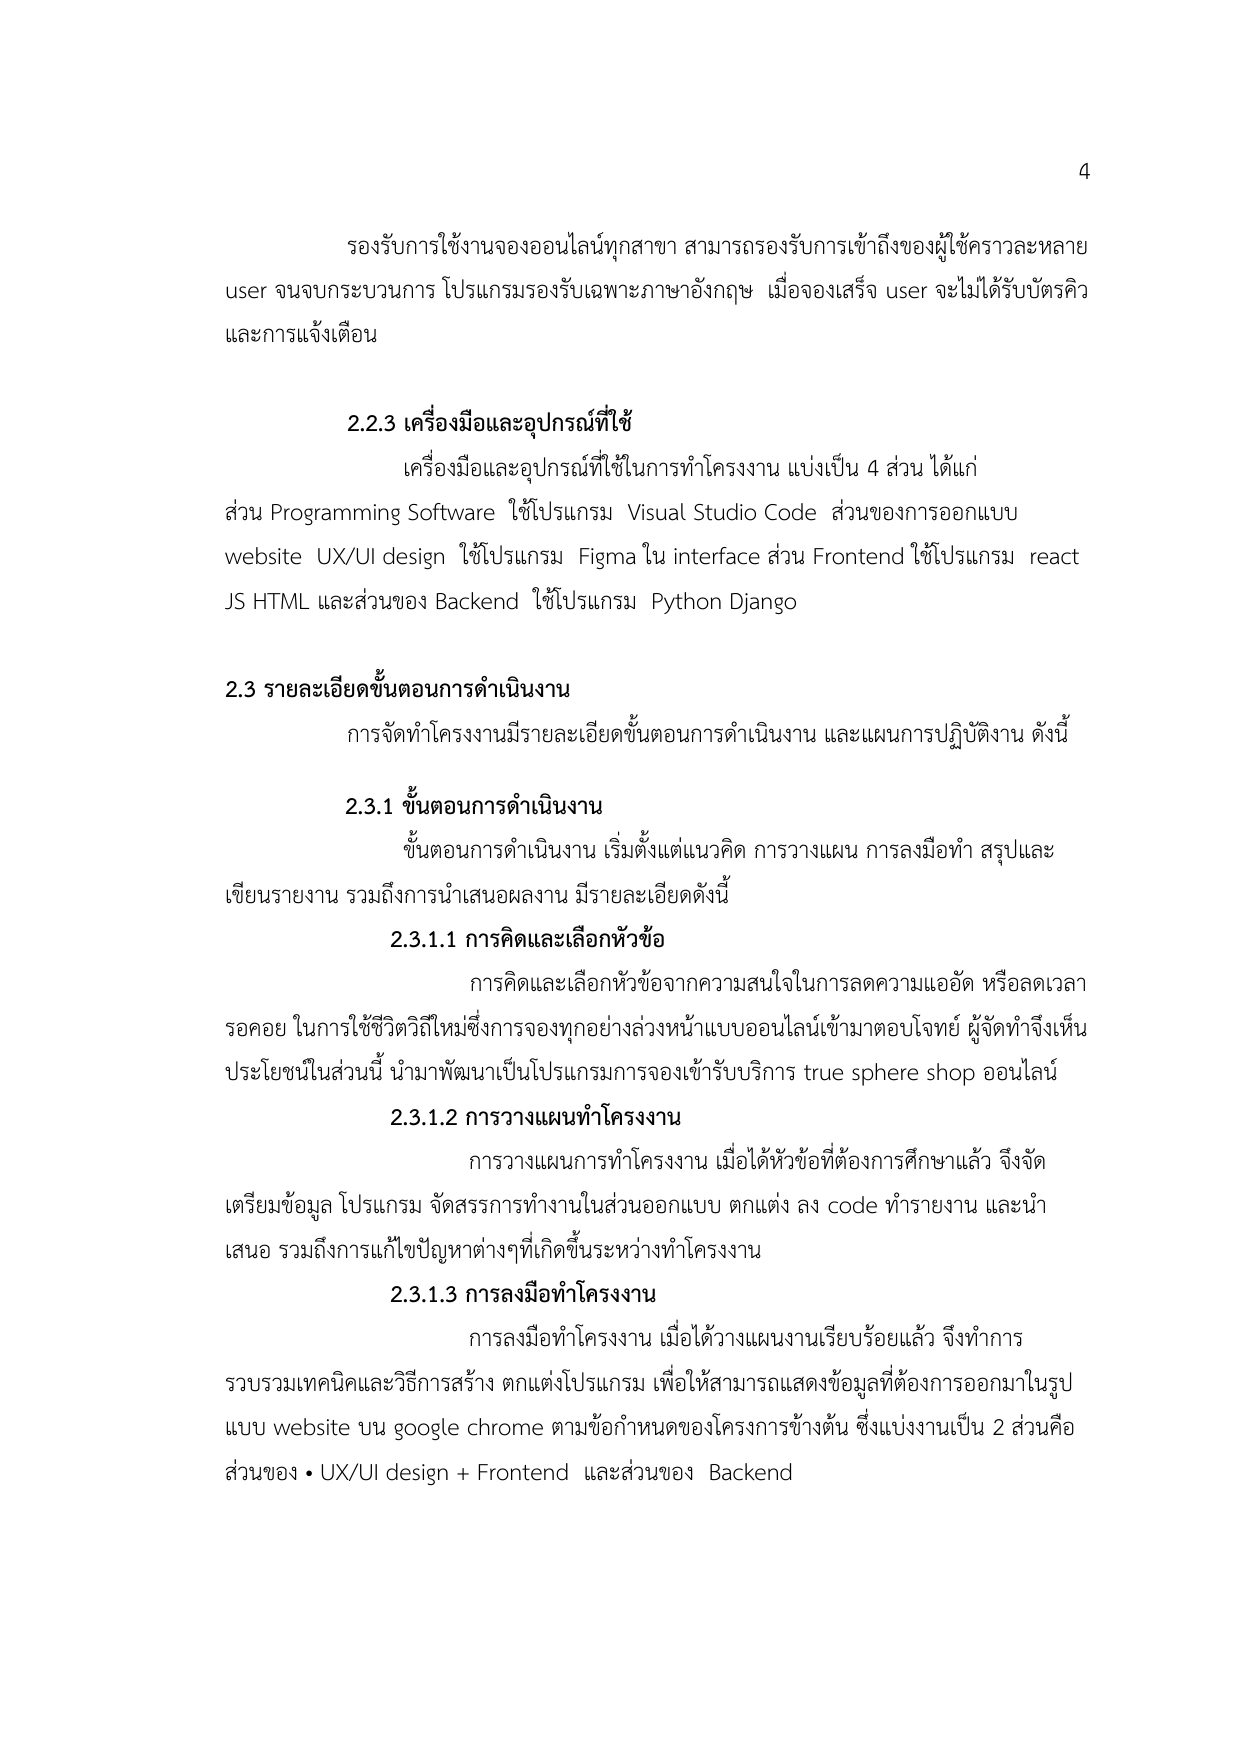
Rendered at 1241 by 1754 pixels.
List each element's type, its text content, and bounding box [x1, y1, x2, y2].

subtitle การวางแผนการทำโครงงาน เมื่อได้หัวข้อที่ต้องการศึกษาแล้ว จึงจัดเตรียมข้อมูล โปรแกรม จัดสรรการทำงานในส่วนออกแบบ ตกแต่ง ลง code ทำรายงาน และนำเสนอ รวมถึงการแก้ไขปัญหาต่างๆที่เกิดขึ้นระหว่างทำโครงงาน [225, 1140, 1090, 1273]
subtitle 2.3.1.3 การลงมือทำโครงงาน [390, 1273, 1090, 1318]
text การลงมือทำโครงงาน เมื่อได้วางแผนงานเรียบร้อยแล้ว จึงทำการรวบรวมเทคนิคและวิธีการสร้าง ตกแต่งโปรแกรม เพื่อให้สามารถแสดงข้อมูลที่ต้องการออกมาในรูปแบบ website บน google chrome ตามข้อกำหนดของโครงการข้างต้น ซึ่งแบ่งงานเป็น 2 ส่วนคือ ส่วนของ • UX/UI design + Frontend และส่วนของ Backend [225, 1318, 1090, 1495]
text ขั้นตอนการดำเนินงาน เริ่มตั้งแต่แนวคิด การวางแผน การลงมือทำ สรุปและเขียนรายงาน รวมถึงการนำเสนอผลงาน มีรายละเอียดดังนี้ [225, 829, 1090, 918]
text การจัดทำโครงงานมีรายละเอียดขั้นตอนการดำเนินงาน และแผนการปฏิบัติงาน ดังนี้ [225, 713, 1090, 757]
subtitle 2.3.1.2 การวางแผนทำโครงงาน [225, 1096, 1090, 1140]
subtitle ส่วน Programming Software ใช้โปรแกรม Visual Studio Code ส่วนของการออกแบบ website UX/UI design ใช้โปรแกรม Figma ใน interface ส่วน Frontend ใช้โปรแกรม react JS HTML และส่วนของ Backend ใช้โปรแกรม Python Django [225, 491, 1090, 624]
subtitle รองรับการใช้งานจองออนไลน์ทุกสาขา สามารถรองรับการเข้าถึงของผู้ใช้คราวละหลาย user จนจบกระบวนการ โปรแกรมรองรับเฉพาะภาษาอังกฤษ เมื่อจองเสร็จ user จะไม่ได้รับบัตรคิว และการแจ้งเตือน [225, 225, 1090, 358]
subtitle การคิดและเลือกหัวข้อจากความสนใจในการลดความแออัด หรือลดเวลารอคอย ในการใช้ชีวิตวิถีใหม่ซึ่งการจองทุกอย่างล่วงหน้าแบบออนไลน์เข้ามาตอบโจทย์ ผู้จัดทำจึงเห็นประโยชน์ในส่วนนี้ นำมาพัฒนาเป็นโปรแกรมการจองเข้ารับบริการ true sphere shop ออนไลน์ [225, 963, 1090, 1096]
subtitle 2.3.1.1 การคิดและเลือกหัวข้อ [225, 918, 1090, 963]
subtitle 2.3 รายละเอียดขั้นตอนการดำเนินงาน [225, 669, 1090, 713]
subtitle 2.2.3 เครื่องมือและอุปกรณ์ที่ใช้ [347, 402, 1090, 447]
subtitle เครื่องมือและอุปกรณ์ที่ใช้ในการทำโครงงาน แบ่งเป็น 4 ส่วน ได้แก่ [225, 447, 1090, 491]
subtitle 2.3.1 ขั้นตอนการดำเนินงาน [225, 785, 1090, 829]
